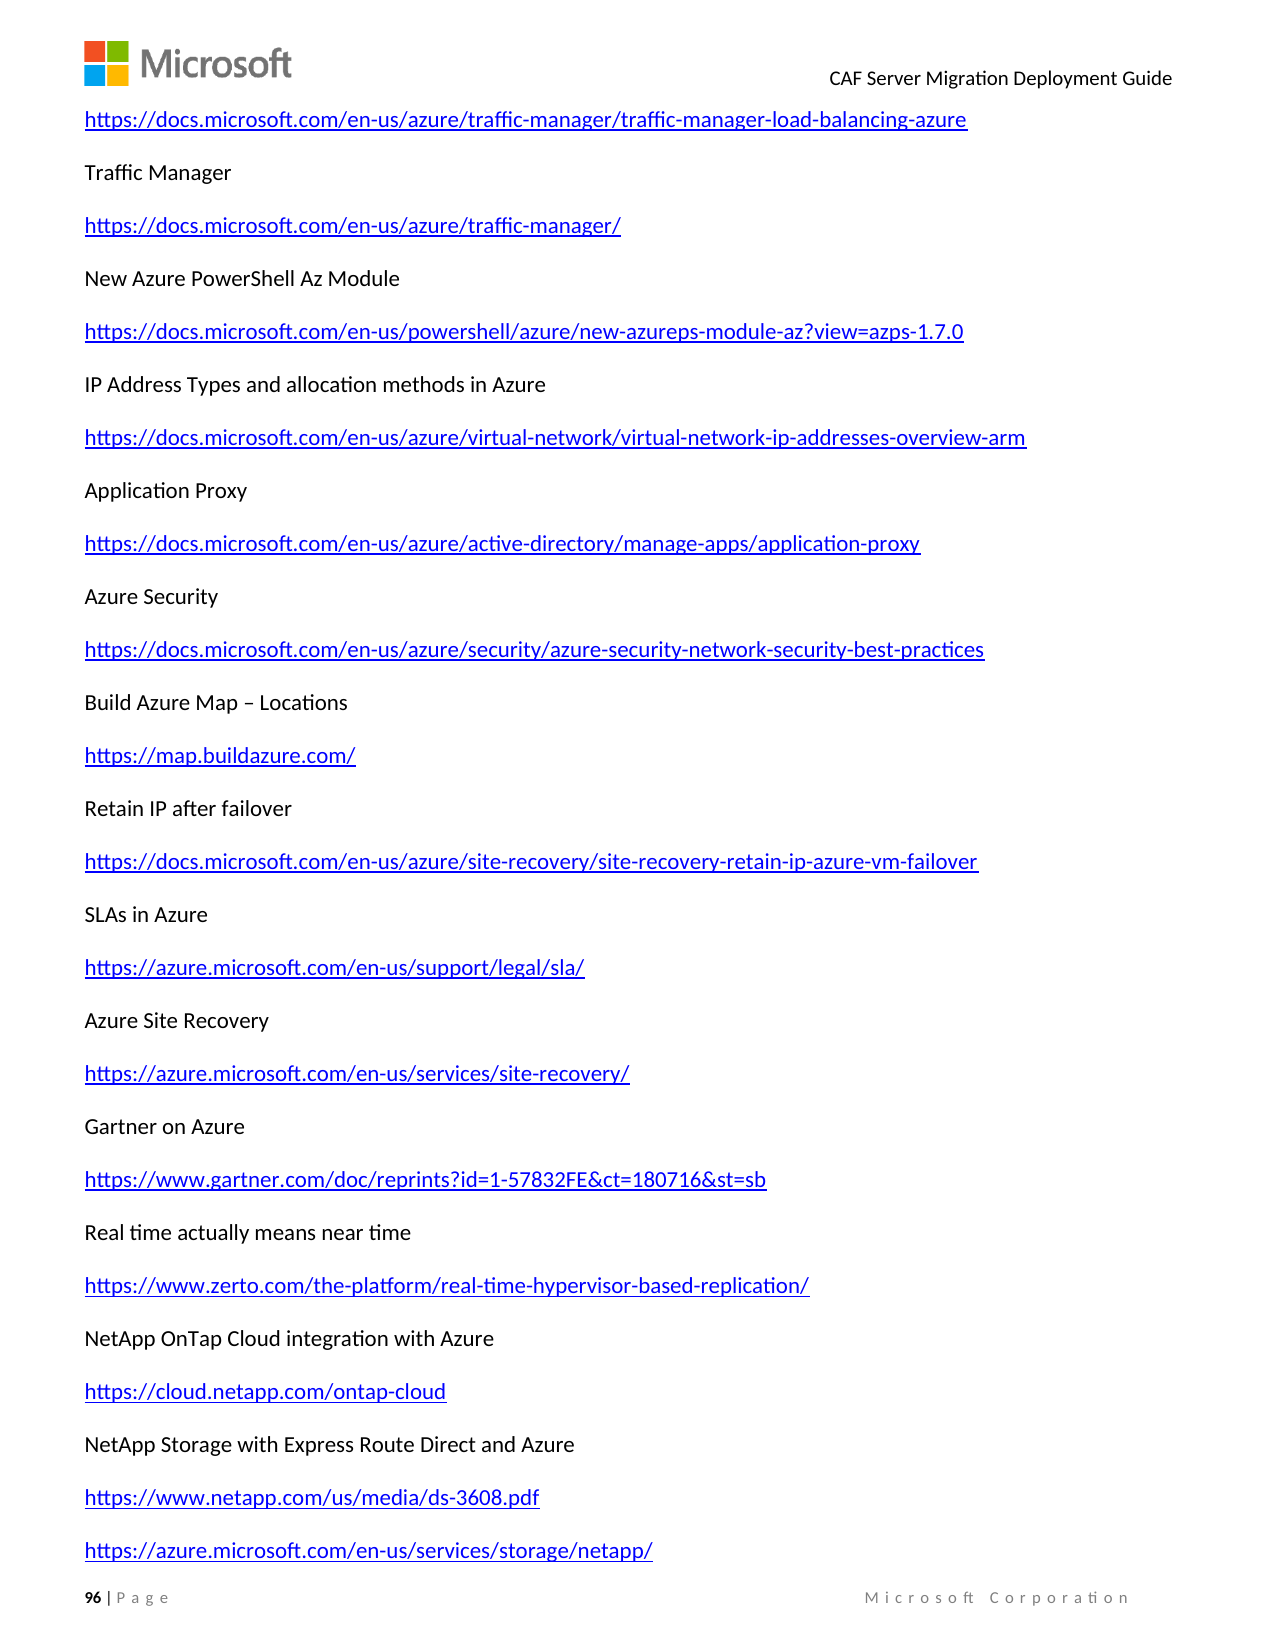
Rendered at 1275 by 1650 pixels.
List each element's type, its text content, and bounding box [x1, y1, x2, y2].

text https://www.netapp.com/us/media/ds-3608.pdf [84, 1483, 1191, 1512]
text https://docs.microsoft.com/en-us/azure/security/azure-security-network-security-best-practices [84, 635, 1191, 663]
text Real time actually means near time [84, 1218, 1191, 1246]
text https://docs.microsoft.com/en-us/powershell/azure/new-azureps-module-az?view=azps-1.7.0 [84, 317, 1191, 345]
text New Azure PowerShell Az Module [84, 264, 1191, 292]
text Traffic Manager [84, 158, 1191, 186]
text https://www.zerto.com/the-platform/real-time-hypervisor-based-replication/ [84, 1271, 1191, 1299]
text Application Proxy [84, 476, 1191, 504]
text https://docs.microsoft.com/en-us/azure/virtual-network/virtual-network-ip-addresses-overview-arm [84, 423, 1191, 451]
text https://azure.microsoft.com/en-us/services/site-recovery/ [84, 1059, 1191, 1087]
text Azure Site Recovery [84, 1006, 1191, 1034]
text https://cloud.netapp.com/ontap-cloud [84, 1377, 1191, 1406]
picture [84, 41, 292, 86]
text Retain IP after failover [84, 794, 1191, 822]
text NetApp OnTap Cloud integration with Azure [84, 1324, 1191, 1352]
text NetApp Storage with Express Route Direct and Azure [84, 1431, 1191, 1458]
text https://docs.microsoft.com/en-us/azure/active-directory/manage-apps/application-proxy [84, 529, 1191, 557]
text https://docs.microsoft.com/en-us/azure/traffic-manager/ [84, 211, 1191, 239]
text Gartner on Azure [84, 1112, 1191, 1140]
text https://azure.microsoft.com/en-us/services/storage/netapp/ [84, 1537, 1191, 1564]
text Build Azure Map – Locations [84, 688, 1191, 716]
text SLAs in Azure [84, 900, 1191, 928]
text Azure Security [84, 582, 1191, 610]
text https://www.gartner.com/doc/reprints?id=1-57832FE&ct=180716&st=sb [84, 1165, 1191, 1193]
text https://docs.microsoft.com/en-us/azure/site-recovery/site-recovery-retain-ip-azure-vm-failover [84, 847, 1191, 875]
text https://map.buildazure.com/ [84, 741, 1191, 769]
text https://azure.microsoft.com/en-us/support/legal/sla/ [84, 953, 1191, 981]
text IP Address Types and allocation methods in Azure [84, 370, 1191, 398]
text https://docs.microsoft.com/en-us/azure/traffic-manager/traffic-manager-load-balancing-azure [84, 105, 1191, 133]
